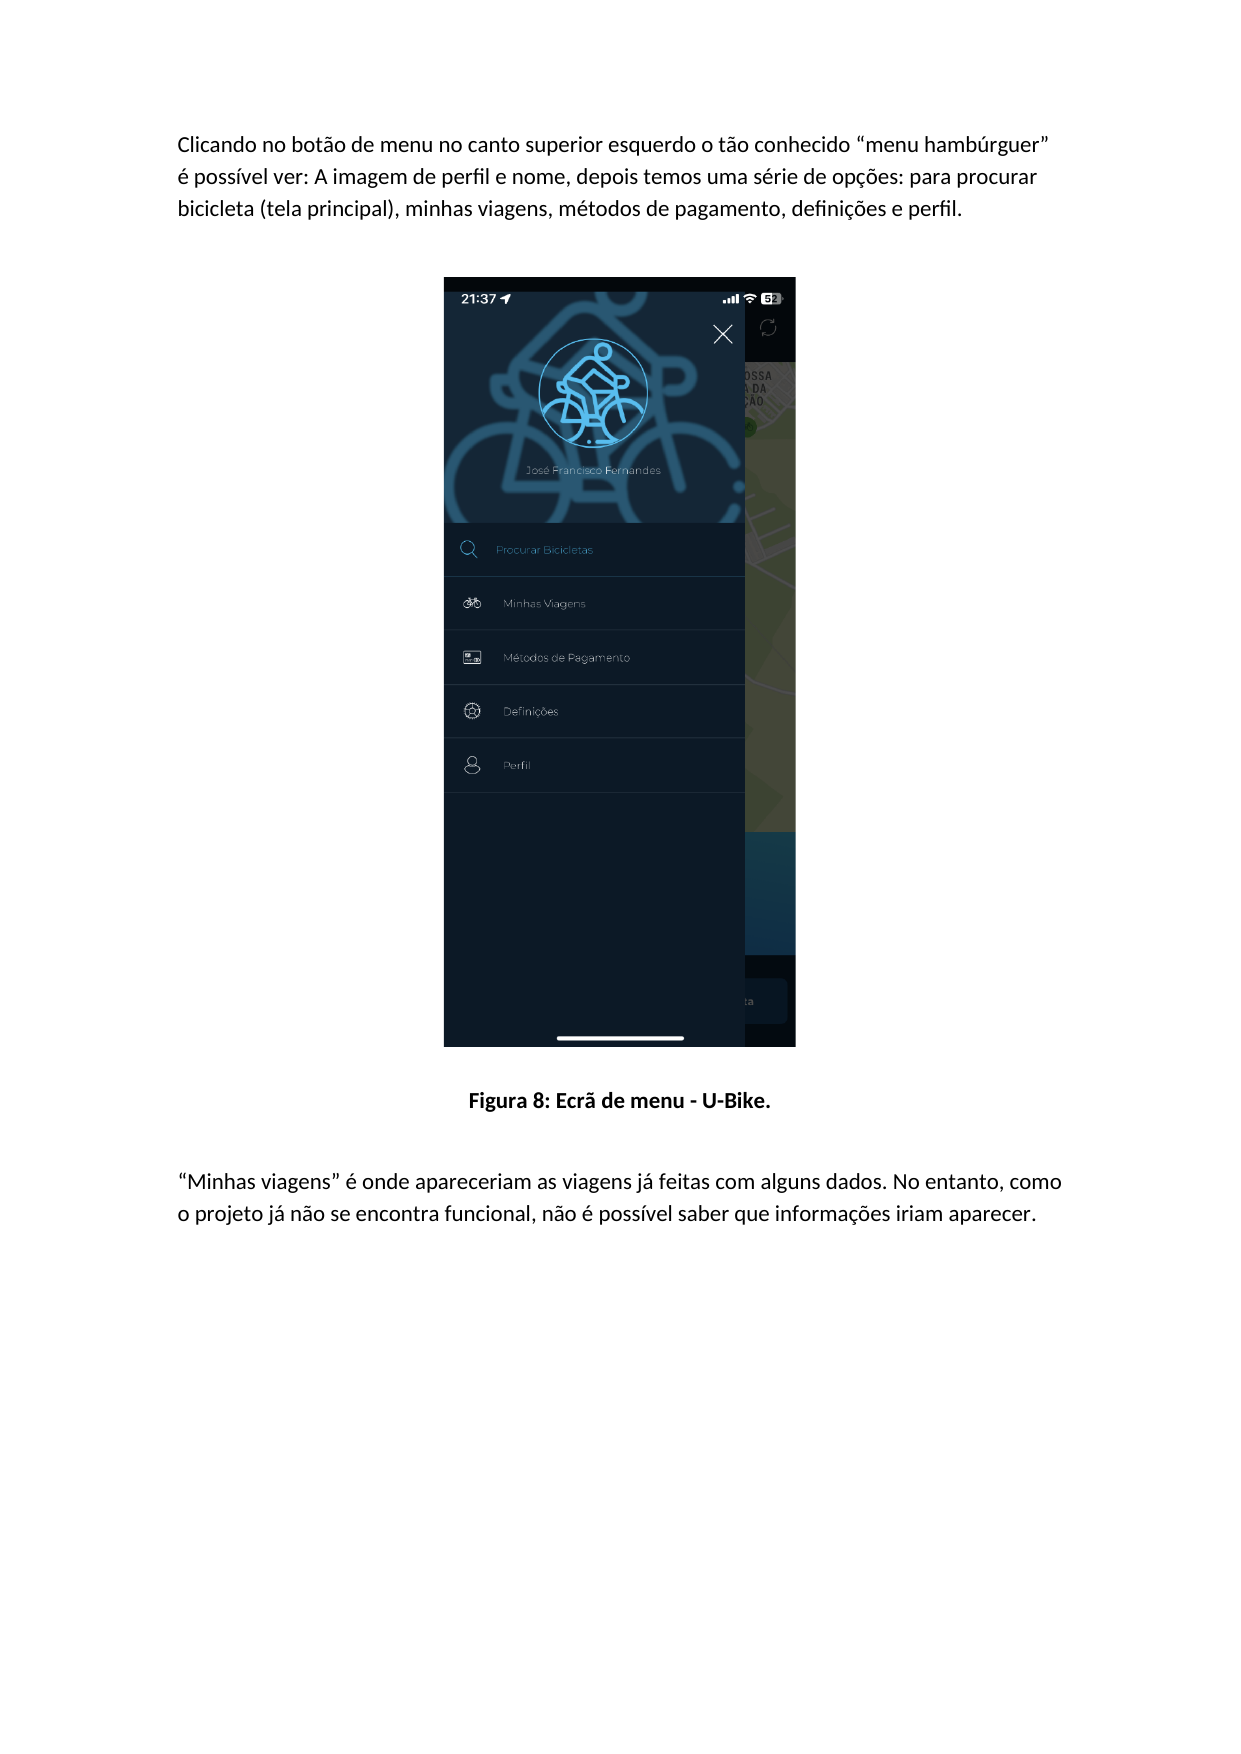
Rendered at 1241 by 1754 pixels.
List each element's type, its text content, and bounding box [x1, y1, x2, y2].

text “Minhas viagens” é onde apareceriam as viagens já feitas com alguns dados. No entanto, como o projeto já não se encontra funcional, não é possível saber que informações iriam aparecer. [177, 1167, 1063, 1227]
text Clicando no botão de menu no canto superior esquerdo o tão conhecido “menu hambúrguer” é possível ver: A imagem de perfil e nome, depois temos uma série de opções: para procurar bicicleta (tela principal), minhas viagens, métodos de pagamento, definições e perfil. [177, 130, 1063, 222]
text Figura 8: Ecrã de menu - U-Bike. [177, 1086, 1063, 1114]
picture [442, 277, 796, 1043]
